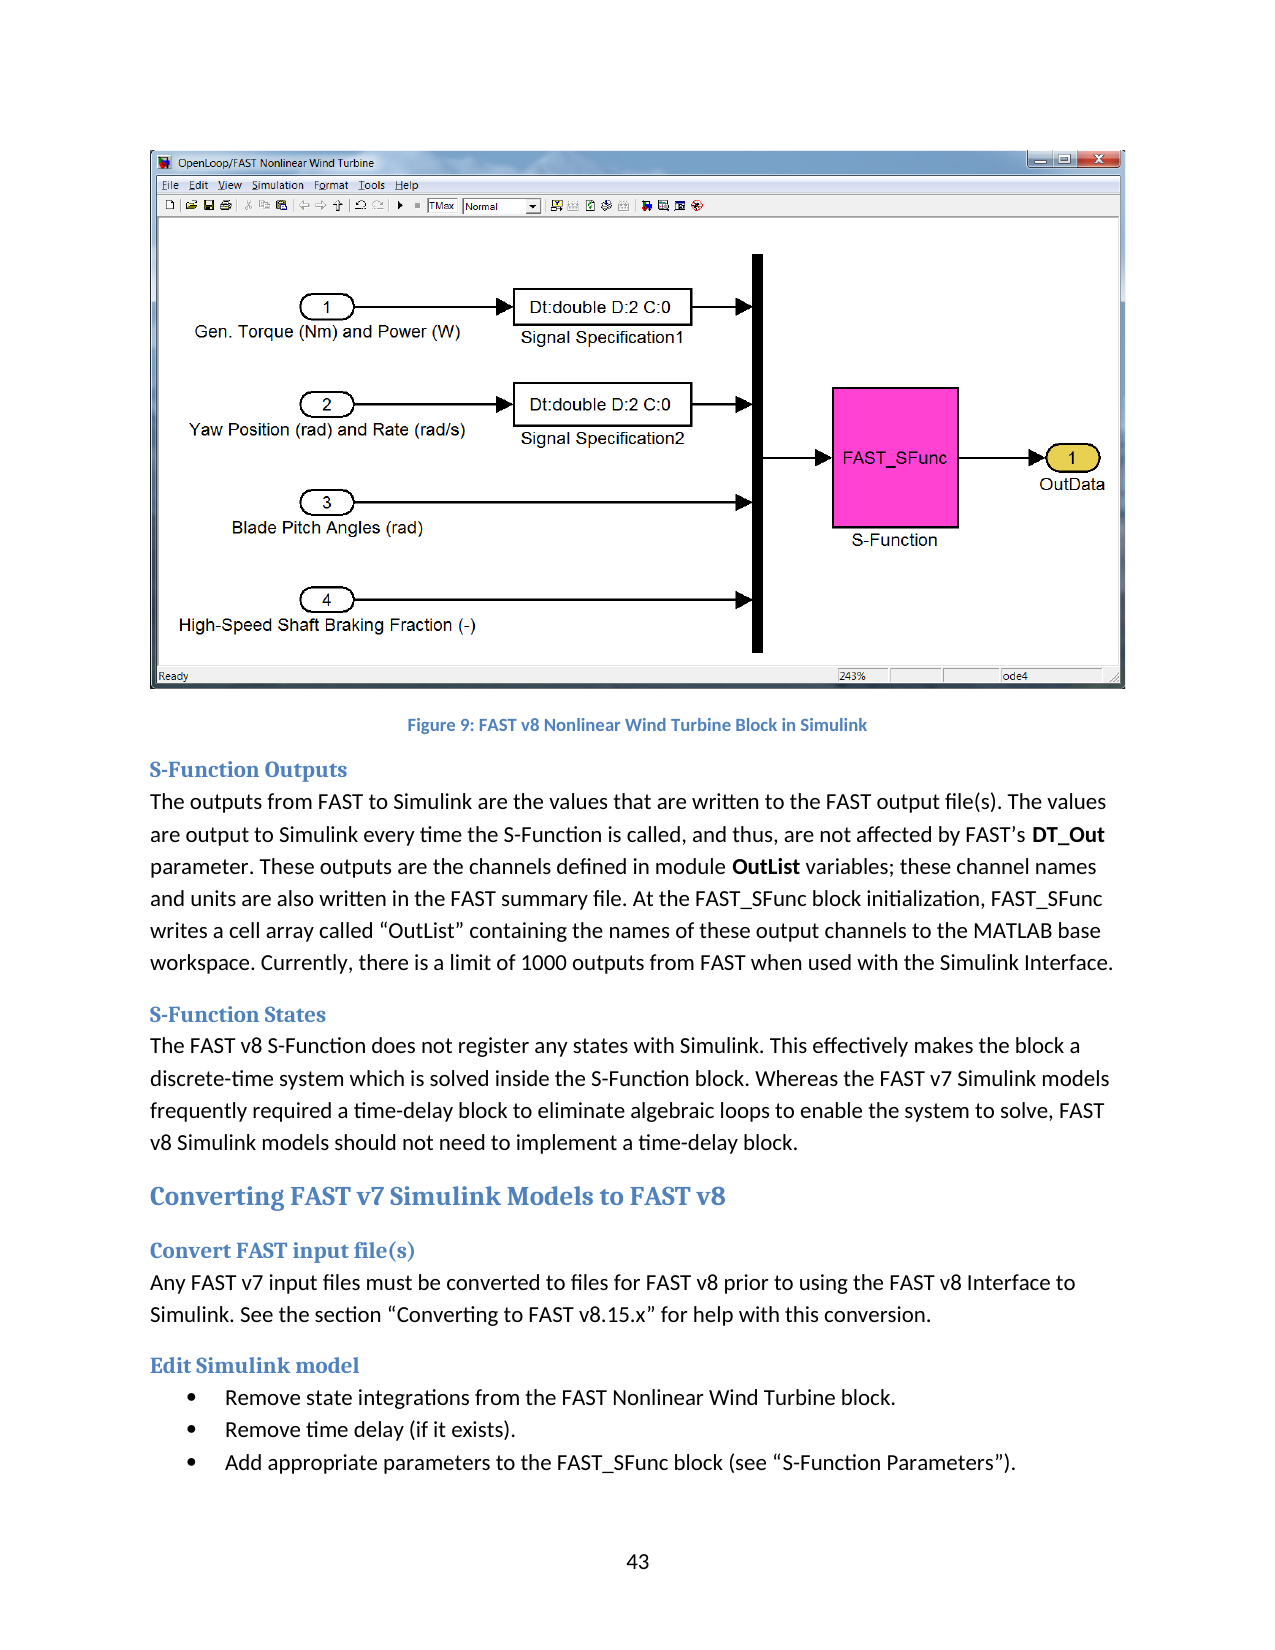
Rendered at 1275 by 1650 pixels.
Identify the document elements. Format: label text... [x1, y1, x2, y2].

subtitle Convert FAST input file(s) [150, 1238, 1125, 1264]
list Add appropriate parameters to the FAST_SFunc block (see “S-Function Parameters”). [187, 1448, 1125, 1476]
subtitle Edit Simulink model [150, 1353, 1125, 1379]
subtitle S-Function Outputs [150, 757, 1125, 784]
subtitle S-Function States [150, 1001, 1125, 1028]
text Any FAST v7 input files must be converted to files for FAST v8 prior to using the FAST v8 Interface to Simulink. See the section “Converting to FAST v8.15.x” for help with this conversion. [150, 1268, 1125, 1328]
list Remove state integrations from the FAST Nonlinear Wind Turbine block. [187, 1383, 1125, 1411]
subtitle Converting FAST v7 Simulink Models to FAST v8 [150, 1181, 1125, 1212]
text The outputs from FAST to Simulink are the values that are written to the FAST output file(s). The values are output to Simulink every time the S-Function is called, and thus, are not affected by FAST’s DT_Out parameter. These outputs are the channels defined in module OutList variables; these channel names and units are also written in the FAST summary file. At the FAST_SFunc block initialization, FAST_SFunc writes a cell array called “OutList” containing the names of these output channels to the MATLAB base workspace. Currently, there is a limit of 1000 outputs from FAST when used with the Simulink Interface. [150, 787, 1125, 976]
picture [150, 150, 1125, 689]
text The FAST v8 S-Function does not register any states with Simulink. This effectively makes the block a discrete-time system which is solved inside the S-Function block. Whereas the FAST v7 Simulink models frequently required a time-delay block to eliminate algebraic loops to enable the system to solve, FAST v8 Simulink models should not need to implement a time-delay block. [150, 1032, 1125, 1156]
list Remove time delay (if it exists). [187, 1416, 1125, 1444]
